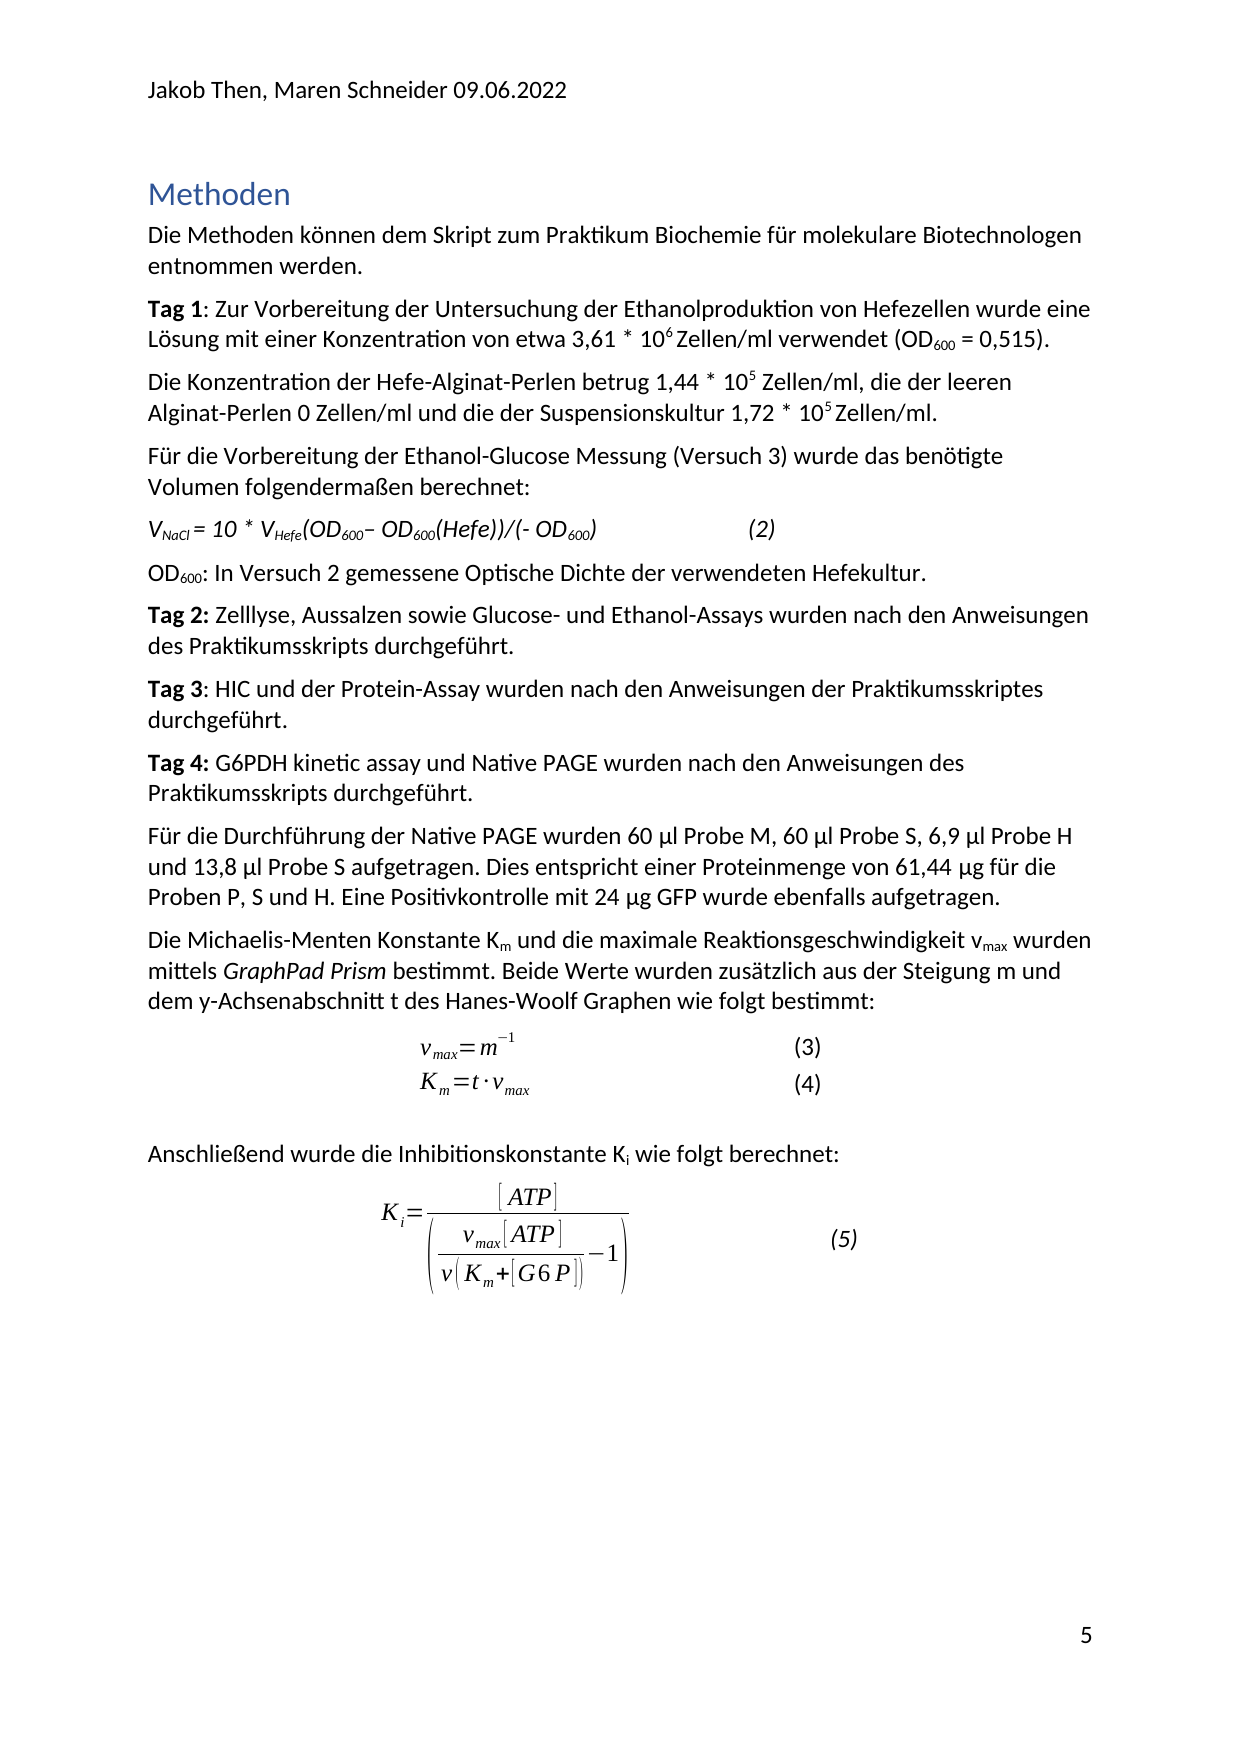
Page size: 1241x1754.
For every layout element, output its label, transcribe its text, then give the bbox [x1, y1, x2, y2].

text Tag 3: HIC und der Protein-Assay wurden nach den Anweisungen der Praktikumsskriptes durchgeführt. [148, 673, 1092, 734]
text Für die Durchführung der Native PAGE wurden 60 µl Probe M, 60 µl Probe S, 6,9 µl Probe H und 13,8 µl Probe S aufgetragen. Dies entspricht einer Proteinmenge von 61,44 µg für die Proben P, S und H. Eine Positivkontrolle mit 24 µg GFP wurde ebenfalls aufgetragen. [148, 820, 1092, 912]
text (5) [148, 1182, 1092, 1296]
text Anschließend wurde die Inhibitionskonstante Ki wie folgt berechnet: [148, 1139, 1092, 1169]
text Die Methoden können dem Skript zum Praktikum Biochemie für molekulare Biotechnologen entnommen werden. [148, 219, 1092, 281]
text Für die Vorbereitung der Ethanol-Glucose Messung (Versuch 3) wurde das benötigte Volumen folgendermaßen berechnet: [148, 440, 1092, 501]
text (4) [148, 1068, 1092, 1099]
text VNaCl = 10 * VHefe(OD600– OD600(Hefe))/(- OD600) (2) [148, 514, 1092, 544]
text Die Konzentration der Hefe-Alginat-Perlen betrug 1,44 * 105 Zellen/ml, die der leeren Alginat-Perlen 0 Zellen/ml und die der Suspensionskultur 1,72 * 105 Zellen/ml. [148, 367, 1092, 428]
text Tag 4: G6PDH kinetic assay und Native PAGE wurden nach den Anweisungen des Praktikumsskripts durchgeführt. [148, 747, 1092, 808]
subtitle Methoden [148, 173, 1092, 213]
text Die Michaelis-Menten Konstante Km und die maximale Reaktionsgeschwindigkeit vmax wurden mittels GraphPad Prism bestimmt. Beide Werte wurden zusätzlich aus der Steigung m und dem y-Achsenabschnitt t des Hanes-Woolf Graphen wie folgt bestimmt: [148, 924, 1092, 1016]
text (3) [148, 1028, 1092, 1063]
text OD600: In Versuch 2 gemessene Optische Dichte der verwendeten Hefekultur. [148, 557, 1092, 587]
text Tag 1: Zur Vorbereitung der Untersuchung der Ethanolproduktion von Hefezellen wurde eine Lösung mit einer Konzentration von etwa 3,61 * 106 Zellen/ml verwendet (OD600 = 0,515). [148, 293, 1092, 354]
text Tag 2: Zelllyse, Aussalzen sowie Glucose- und Ethanol-Assays wurden nach den Anweisungen des Praktikumsskripts durchgeführt. [148, 600, 1092, 661]
